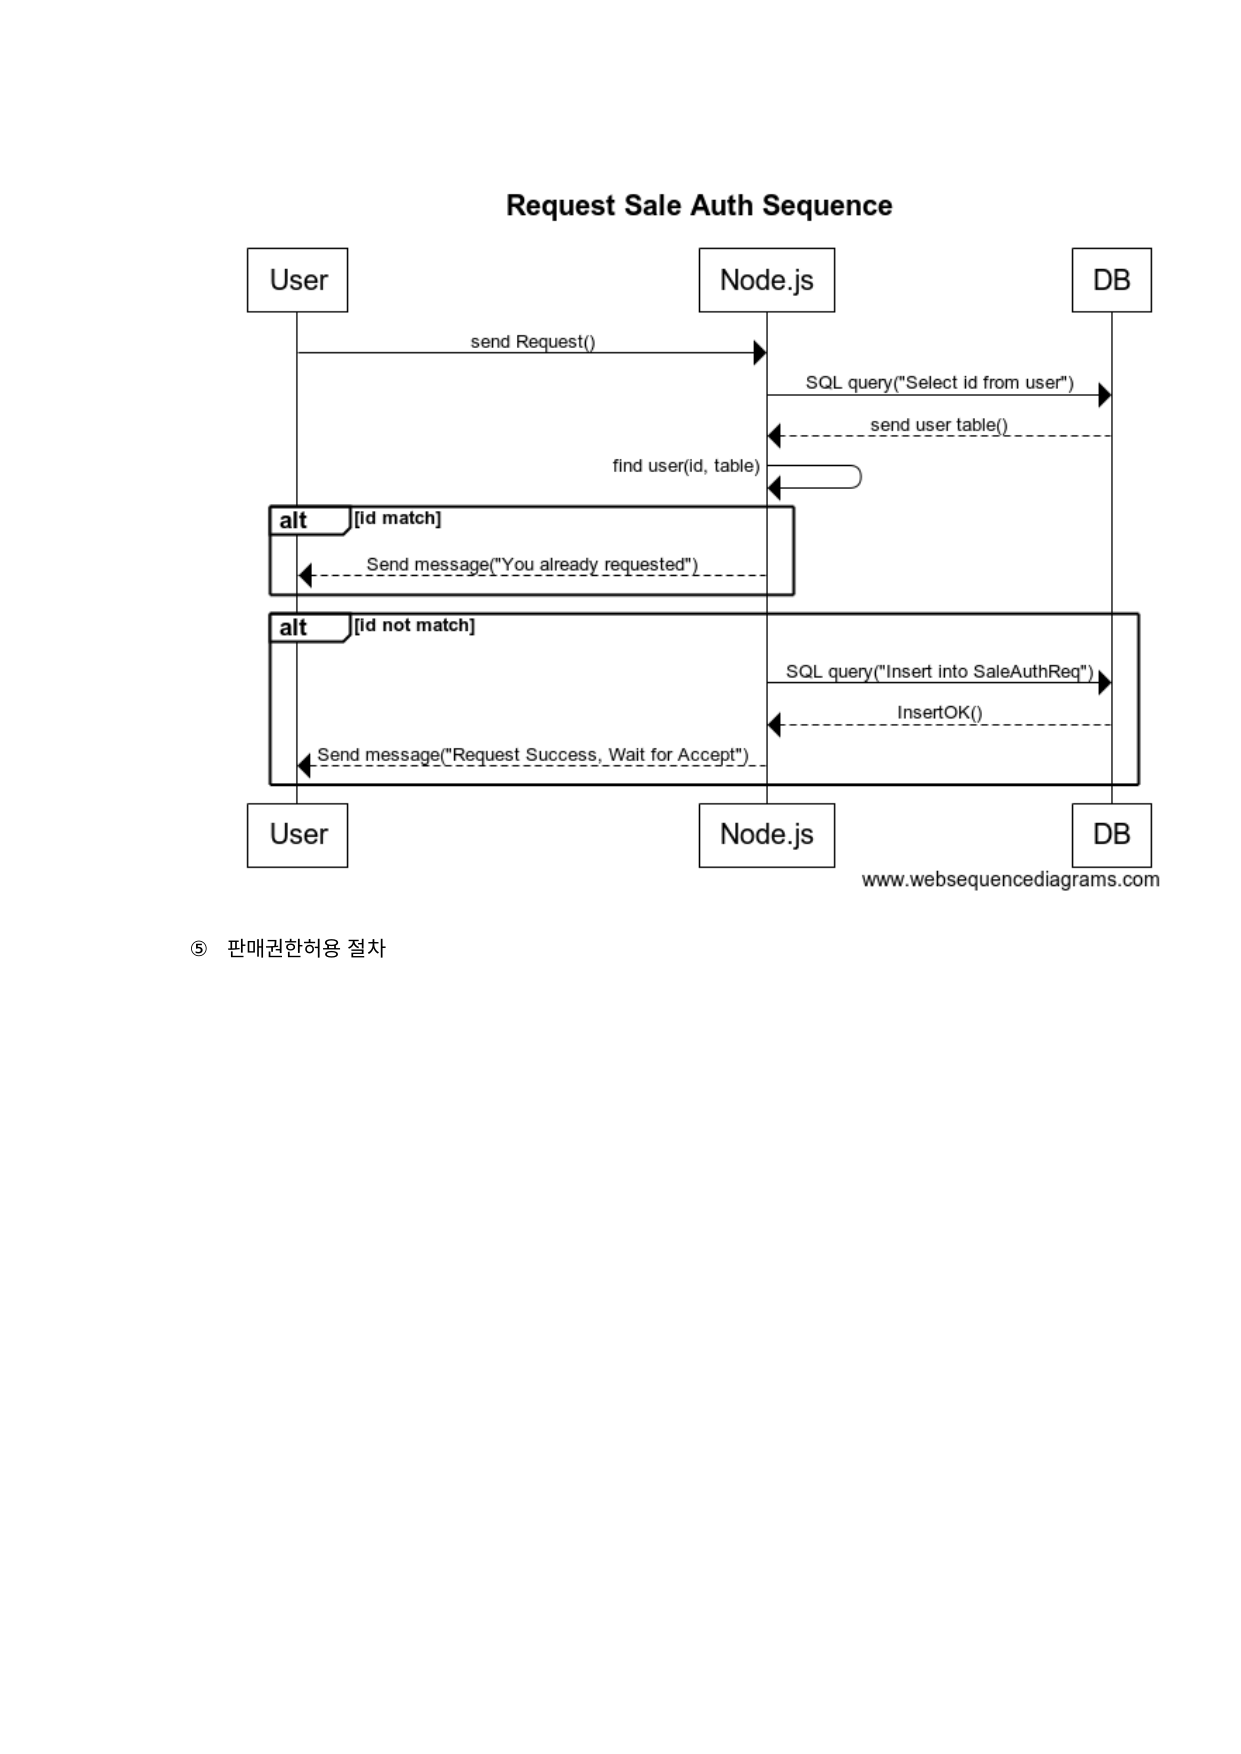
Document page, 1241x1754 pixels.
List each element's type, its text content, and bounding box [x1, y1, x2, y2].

picture [226, 177, 1172, 902]
list 판매권한허용 절차 [189, 932, 1093, 962]
